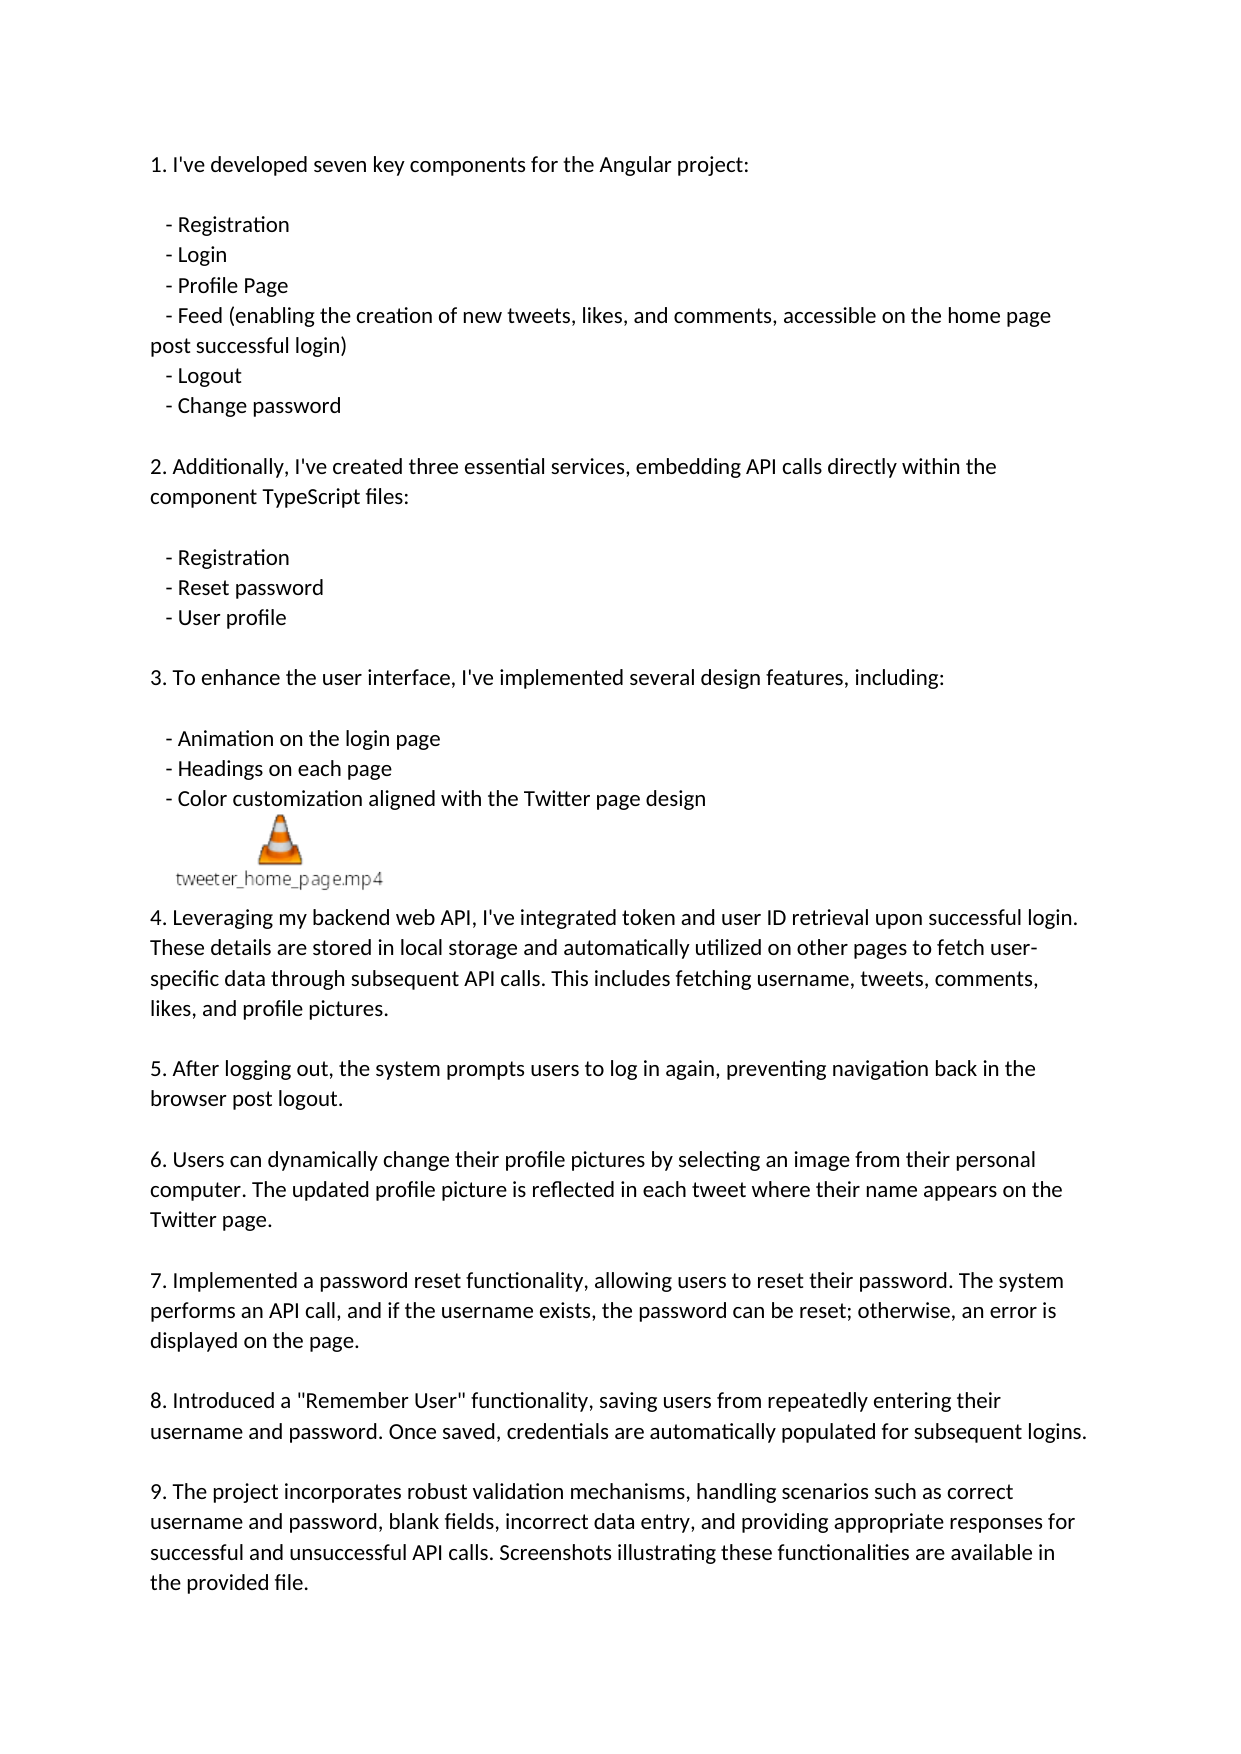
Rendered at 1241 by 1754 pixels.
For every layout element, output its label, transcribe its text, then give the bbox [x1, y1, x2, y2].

text - Color customization aligned with the Twitter page design [150, 784, 1090, 812]
text - Reset password [150, 573, 1090, 601]
text 5. After logging out, the system prompts users to log in again, preventing navigation back in the browser post logout. [150, 1054, 1090, 1112]
text 6. Users can dynamically change their profile pictures by selecting an image from their personal computer. The updated profile picture is reflected in each tweet where their name appears on the Twitter page. [150, 1145, 1090, 1233]
text - Registration [150, 210, 1090, 238]
text - Login [150, 241, 1090, 269]
text 9. The project incorporates robust validation mechanisms, handling scenarios such as correct username and password, blank fields, incorrect data entry, and providing appropriate responses for successful and unsuccessful API calls. Screenshots illustrating these functionalities are available in the provided file. [150, 1477, 1090, 1596]
text - Registration [150, 543, 1090, 571]
text 3. To enhance the user interface, I've implemented several design features, including: [150, 663, 1090, 692]
text - Profile Page [150, 271, 1090, 299]
text 4. Leveraging my backend web API, I've integrated token and user ID retrieval upon successful login. These details are stored in local storage and automatically utilized on other pages to fetch user-specific data through subsequent API calls. This includes fetching username, tweets, comments, likes, and profile pictures. [150, 903, 1090, 1022]
text - Logout [150, 361, 1090, 389]
text - Animation on the login page [150, 724, 1090, 752]
text 2. Additionally, I've created three essential services, embedding API calls directly within the component TypeScript files: [150, 452, 1090, 510]
text - Change password [150, 392, 1090, 420]
text 7. Implemented a password reset functionality, allowing users to reset their password. The system performs an API call, and if the username exists, the password can be reset; otherwise, an error is displayed on the page. [150, 1266, 1090, 1354]
text - User profile [150, 603, 1090, 631]
text - Headings on each page [150, 754, 1090, 782]
text 8. Introduced a "Remember User" functionality, saving users from repeatedly entering their username and password. Once saved, credentials are automatically populated for subsequent logins. [150, 1387, 1090, 1445]
text 1. I've developed seven key components for the Angular project: [150, 150, 1090, 178]
text - Feed (enabling the creation of new tweets, likes, and comments, accessible on the home page post successful login) [150, 301, 1090, 359]
